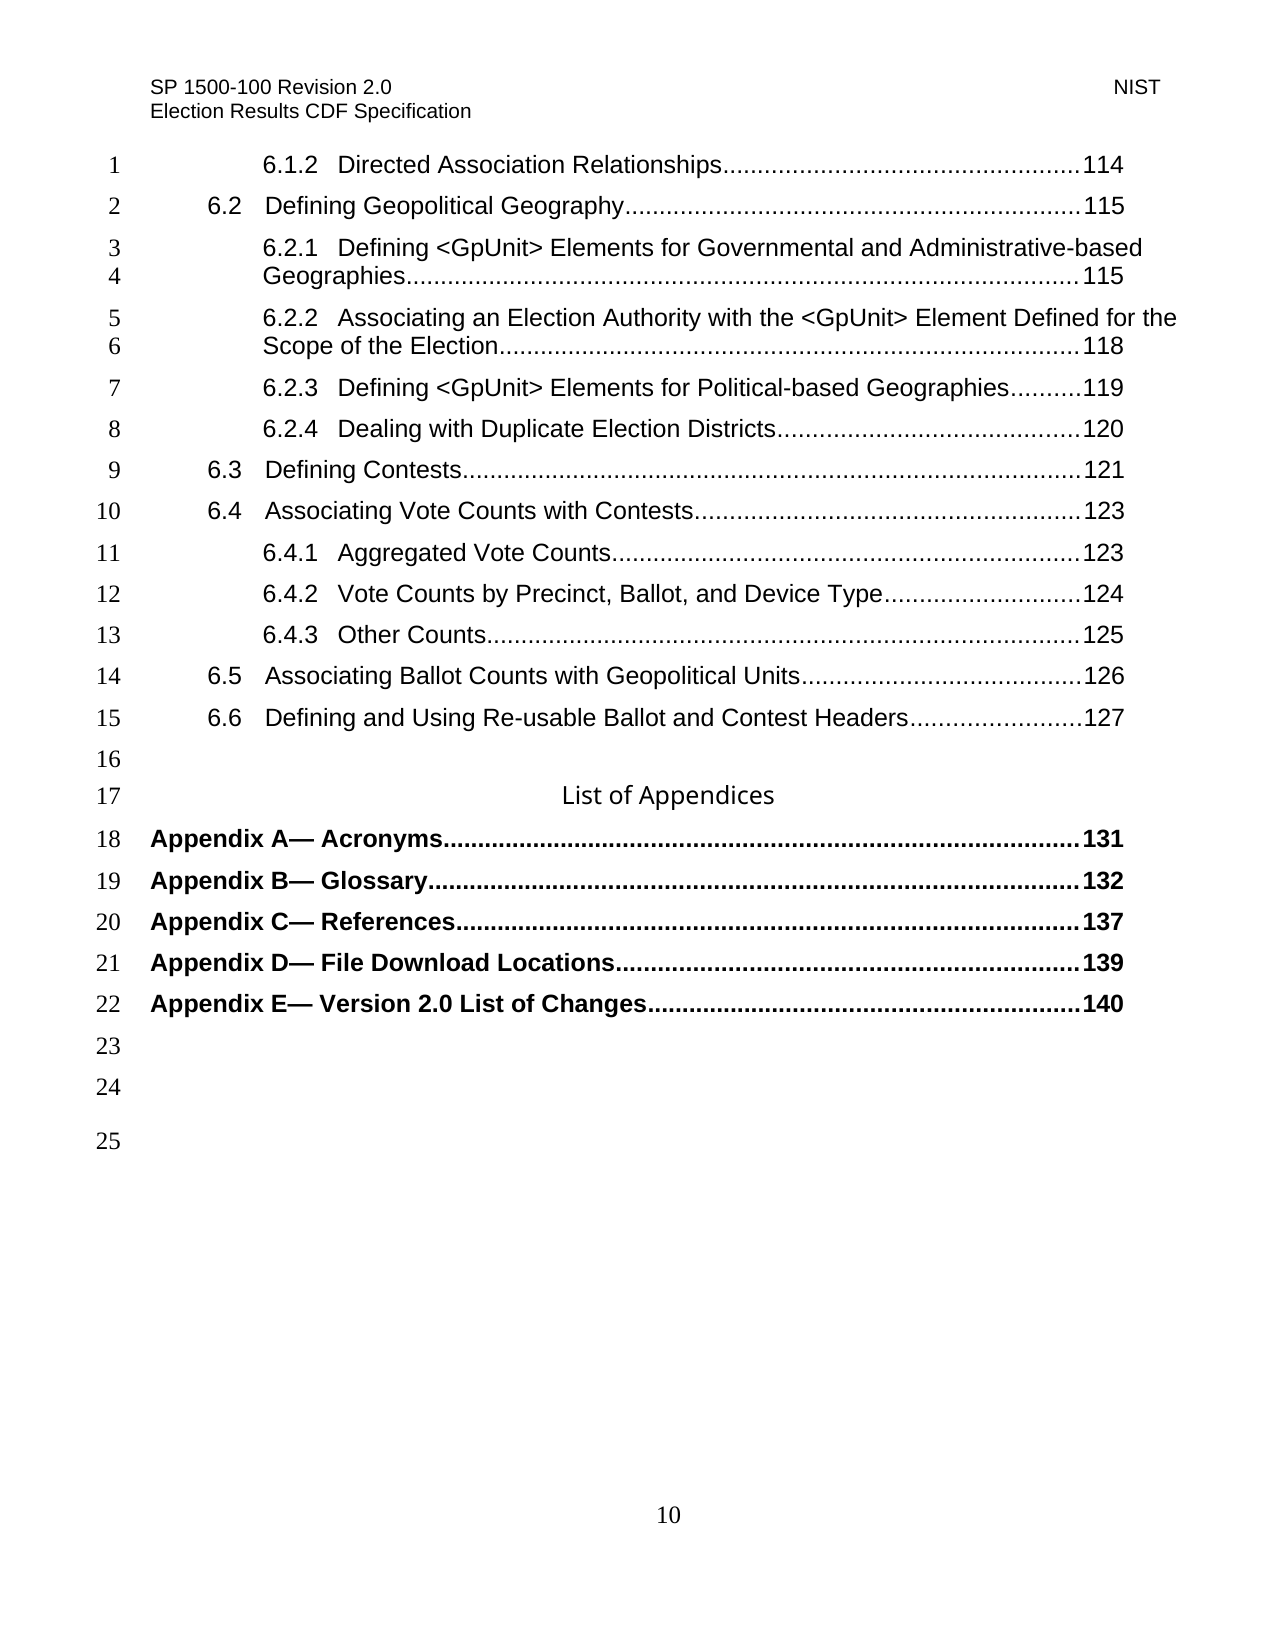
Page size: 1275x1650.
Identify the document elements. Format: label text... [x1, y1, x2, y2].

text Appendix D— File Download Locations 139 [150, 948, 1186, 977]
text 6.2.3 Defining <GpUnit> Elements for Political-based Geographies 119 [262, 372, 1186, 401]
text Appendix A— Acronyms 131 [150, 824, 1186, 853]
text 6.2 Defining Geopolitical Geography 115 [207, 191, 1186, 220]
text 6.5 Associating Ballot Counts with Geopolitical Units 126 [207, 661, 1186, 690]
text 6.4.2 Vote Counts by Precinct, Ballot, and Device Type 124 [262, 579, 1186, 607]
text 6.3 Defining Contests 121 [207, 455, 1186, 484]
text Appendix C— References 137 [150, 907, 1186, 936]
text 6.2.4 Dealing with Duplicate Election Districts 120 [262, 414, 1186, 442]
text Appendix E— Version 2.0 List of Changes 140 [150, 989, 1186, 1018]
text 6.4.3 Other Counts 125 [262, 620, 1186, 649]
text 6.2.2 Associating an Election Authority with the <GpUnit> Element Defined for the Scope of the Election 118 [262, 302, 1186, 360]
text 6.2.1 Defining <GpUnit> Elements for Governmental and Administrative-based Geographies 115 [262, 232, 1186, 290]
text Appendix B— Glossary 132 [150, 866, 1186, 894]
title List of Appendices [150, 778, 1186, 812]
text 6.1.2 Directed Association Relationships 114 [262, 150, 1186, 179]
text 6.4 Associating Vote Counts with Contests 123 [207, 496, 1186, 525]
text 6.6 Defining and Using Re-usable Ballot and Contest Headers 127 [207, 702, 1186, 731]
text 6.4.1 Aggregated Vote Counts 123 [262, 537, 1186, 566]
